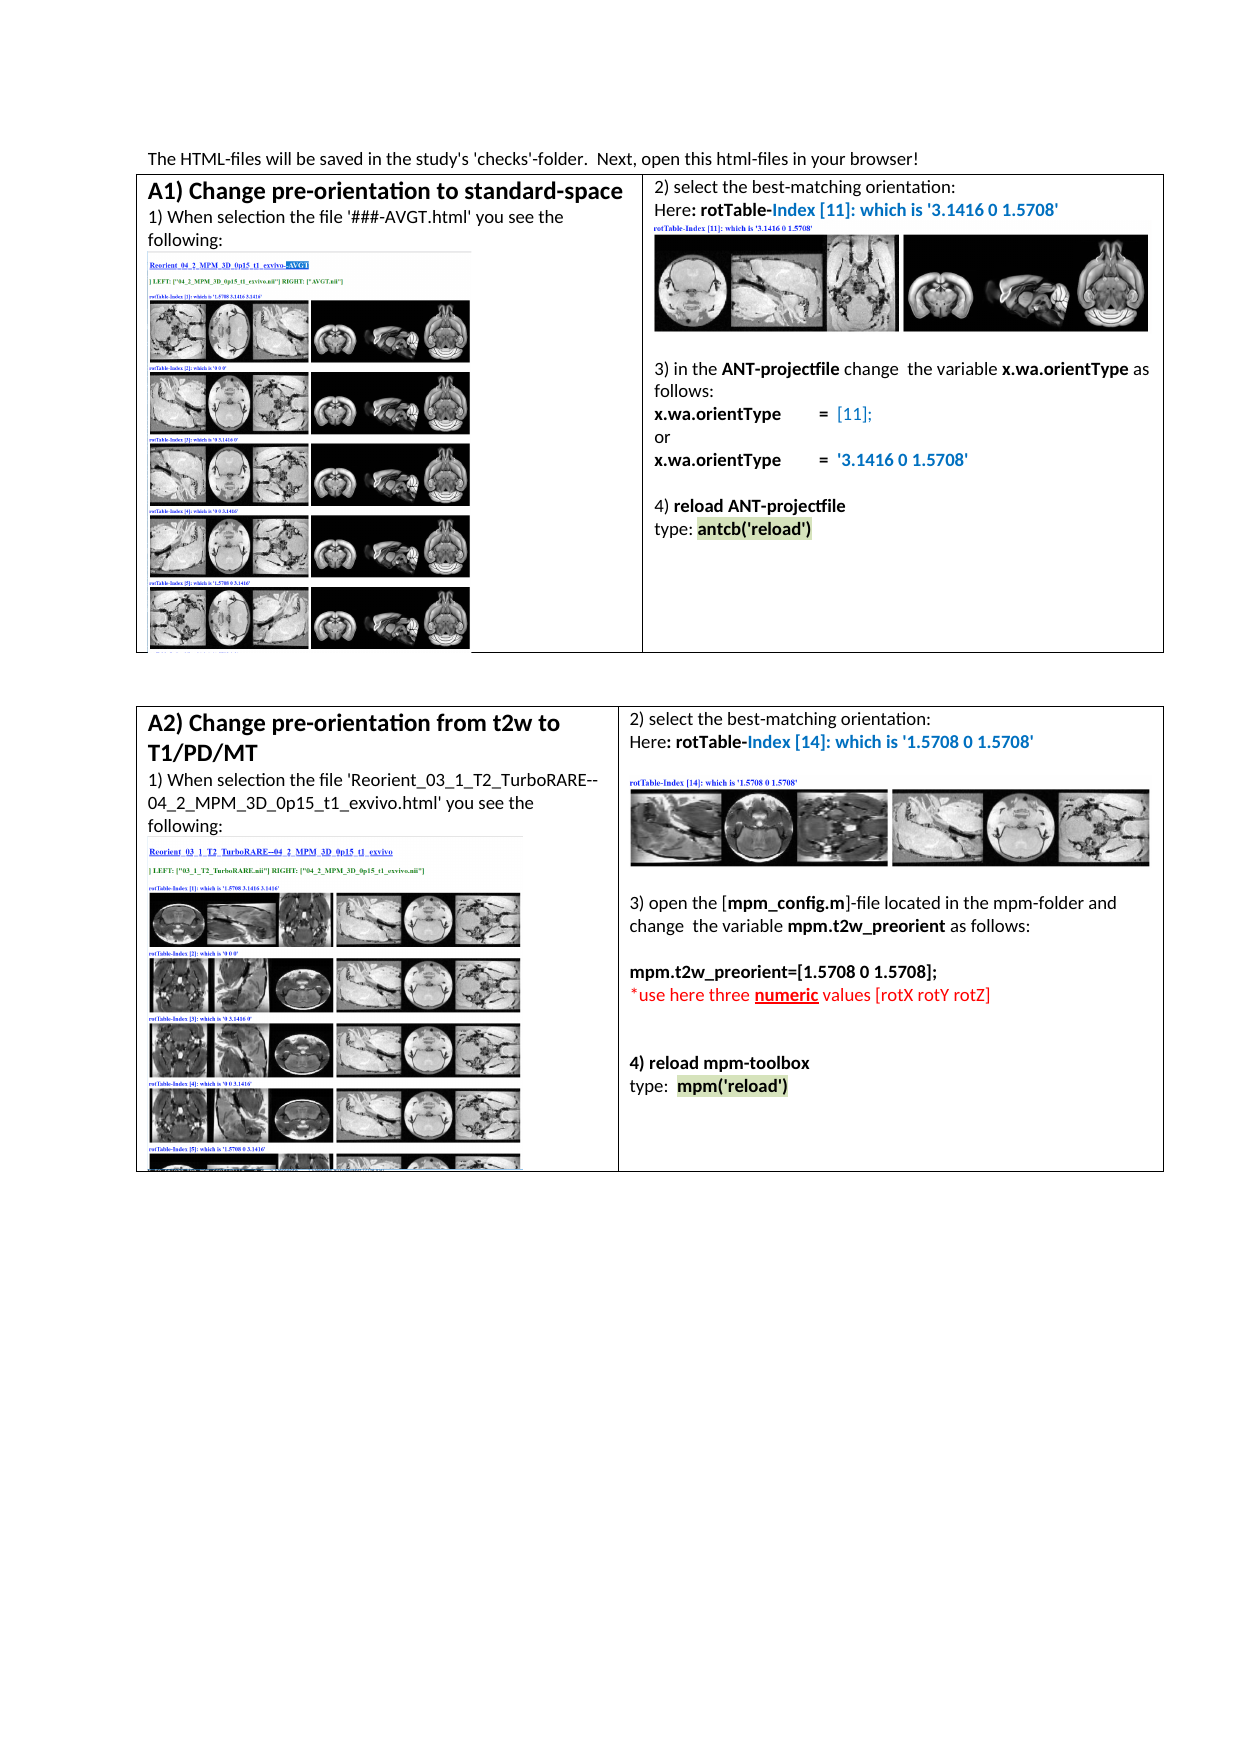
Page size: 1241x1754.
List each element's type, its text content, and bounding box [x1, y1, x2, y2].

picture [654, 220, 1152, 334]
table_header 2) select the best-matching orientation: Here: rotTable-Index [11]: which is '3.1416 0 1.5708' 3) in the ANT-projectfile change the variable x.wa.orientType as follows: x.wa.orientType = [11]; or x.wa.orientType = '3.1416 0 1.5708' 4) reload ANT-projectfile type: antcb('reload') [643, 175, 1163, 652]
text The HTML-files will be saved in the study's 'checks'-folder. Next, open this html-files in your browser! [148, 148, 1152, 171]
picture [147, 836, 523, 1171]
picture [147, 251, 472, 653]
table_header 2) select the best-matching orientation: Here: rotTable-Index [14]: which is '1.5708 0 1.5708' 3) open the [mpm_config.m]-file located in the mpm-folder and change the variable mpm.t2w_preorient as follows: mpm.t2w_preorient=[1.5708 0 1.5708]; *use here three numeric values [rotX rotY rotZ] 4) reload mpm-toolbox type: mpm('reload') [619, 707, 1163, 1171]
table_header A2) Change pre-orientation from t2w to T1/PD/MT 1) When selection the file 'Reorient_03_1_T2_TurboRARE--04_2_MPM_3D_0p15_t1_exvivo.html' you see the following: [137, 707, 618, 1171]
table_header A1) Change pre-orientation to standard-space 1) When selection the file '###-AVGT.html' you see the following: [137, 175, 642, 652]
picture [629, 775, 1152, 869]
